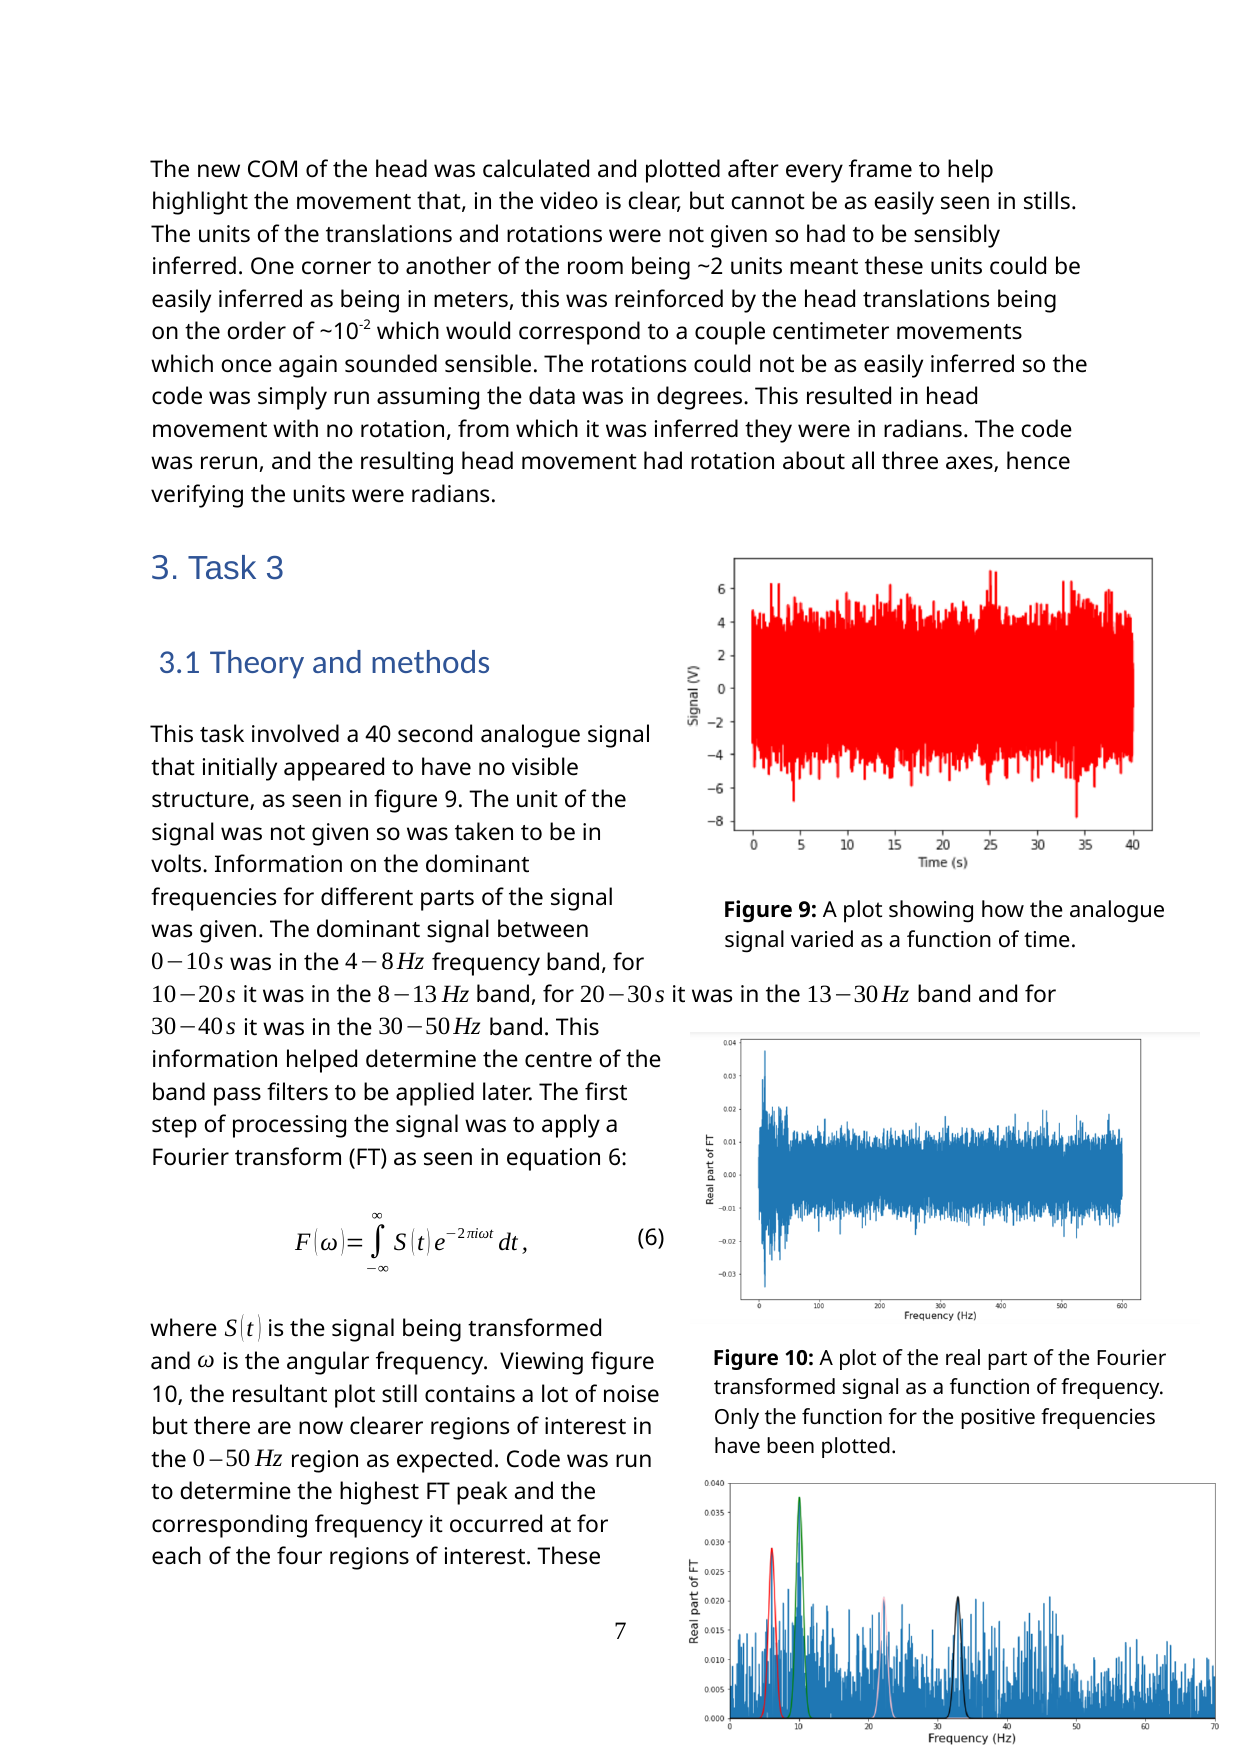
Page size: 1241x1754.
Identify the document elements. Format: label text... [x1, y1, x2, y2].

picture [690, 1032, 1200, 1324]
text where is the signal being transformed [150, 1312, 1090, 1343]
subtitle 3. Task 3 [151, 544, 673, 589]
text This task involved a 40 second analogue signal that initially appeared to have no visible structure, as seen in figure 9. The unit of the signal was not given so was taken to be in volts. Information on the dominant frequencies for different parts of the signal was given. The dominant signal between was in the frequency band, for it was in the band, for it was in the band and for it was in the band. This information helped determine the centre of the band pass filters to be applied later. The first step of processing the signal was to apply a Fourier transform (FT) as seen in equation 6: [150, 718, 1090, 1172]
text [150, 1345, 1090, 1571]
picture [673, 1475, 1223, 1754]
subtitle 3.1 Theory and methods [151, 642, 673, 682]
text The new COM of the head was calculated and plotted after every frame to help highlight the movement that, in the video is clear, but cannot be as easily seen in stills. The units of the translations and rotations were not given so had to be sensibly inferred. One corner to another of the room being ~2 units meant these units could be easily inferred as being in meters, this was reinforced by the head translations being on the order of ~10-2 which would correspond to a couple centimeter movements which once again sounded sensible. The rotations could not be as easily inferred so the code was simply run assuming the data was in degrees. This resulted in head movement with no rotation, from which it was inferred they were in radians. The code was rerun, and the resulting head movement had rotation about all three axes, hence verifying the units were radians. [150, 153, 1090, 509]
picture [673, 536, 1168, 886]
